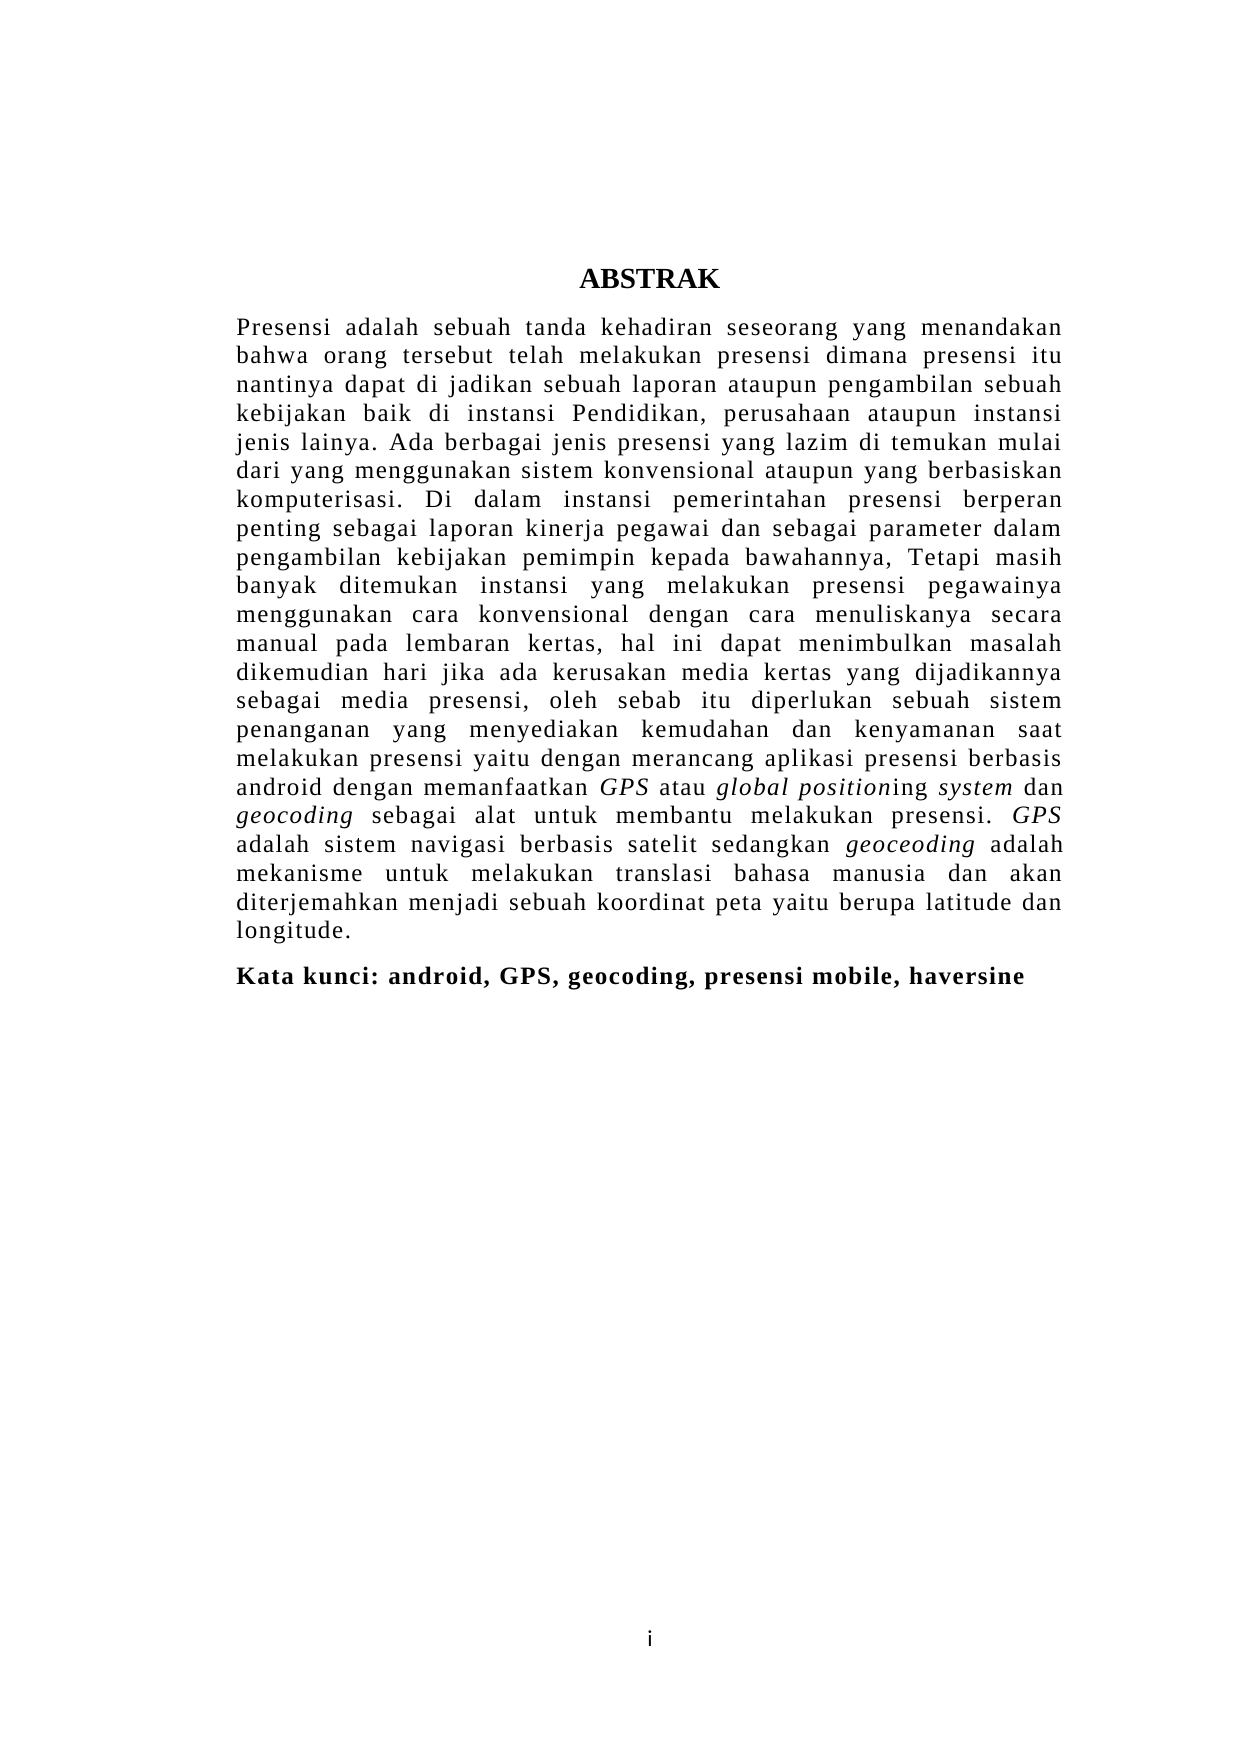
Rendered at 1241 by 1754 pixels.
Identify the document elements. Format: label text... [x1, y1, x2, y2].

subtitle Kata kunci: android, GPS, geocoding, presensi mobile, haversine [236, 961, 1063, 989]
subtitle Presensi adalah sebuah tanda kehadiran seseorang yang menandakan bahwa orang tersebut telah melakukan presensi dimana presensi itu nantinya dapat di jadikan sebuah laporan ataupun pengambilan sebuah kebijakan baik di instansi Pendidikan, perusahaan ataupun instansi jenis lainya. Ada berbagai jenis presensi yang lazim di temukan mulai dari yang menggunakan sistem konvensional ataupun yang berbasiskan komputerisasi. Di dalam instansi pemerintahan presensi berperan penting sebagai laporan kinerja pegawai dan sebagai parameter dalam pengambilan kebijakan pemimpin kepada bawahannya, Tetapi masih banyak ditemukan instansi yang melakukan presensi pegawainya menggunakan cara konvensional dengan cara menuliskanya secara manual pada lembaran kertas, hal ini dapat menimbulkan masalah dikemudian hari jika ada kerusakan media kertas yang dijadikannya sebagai media presensi, oleh sebab itu diperlukan sebuah sistem penanganan yang menyediakan kemudahan dan kenyamanan saat melakukan presensi yaitu dengan merancang aplikasi presensi berbasis android dengan memanfaatkan GPS atau global positioning system dan geocoding sebagai alat untuk membantu melakukan presensi. GPS adalah sistem navigasi berbasis satelit sedangkan geoceoding adalah mekanisme untuk melakukan translasi bahasa manusia dan akan diterjemahkan menjadi sebuah koordinat peta yaitu berupa latitude dan longitude. [236, 312, 1063, 944]
subtitle ABSTRAK [236, 261, 1063, 295]
